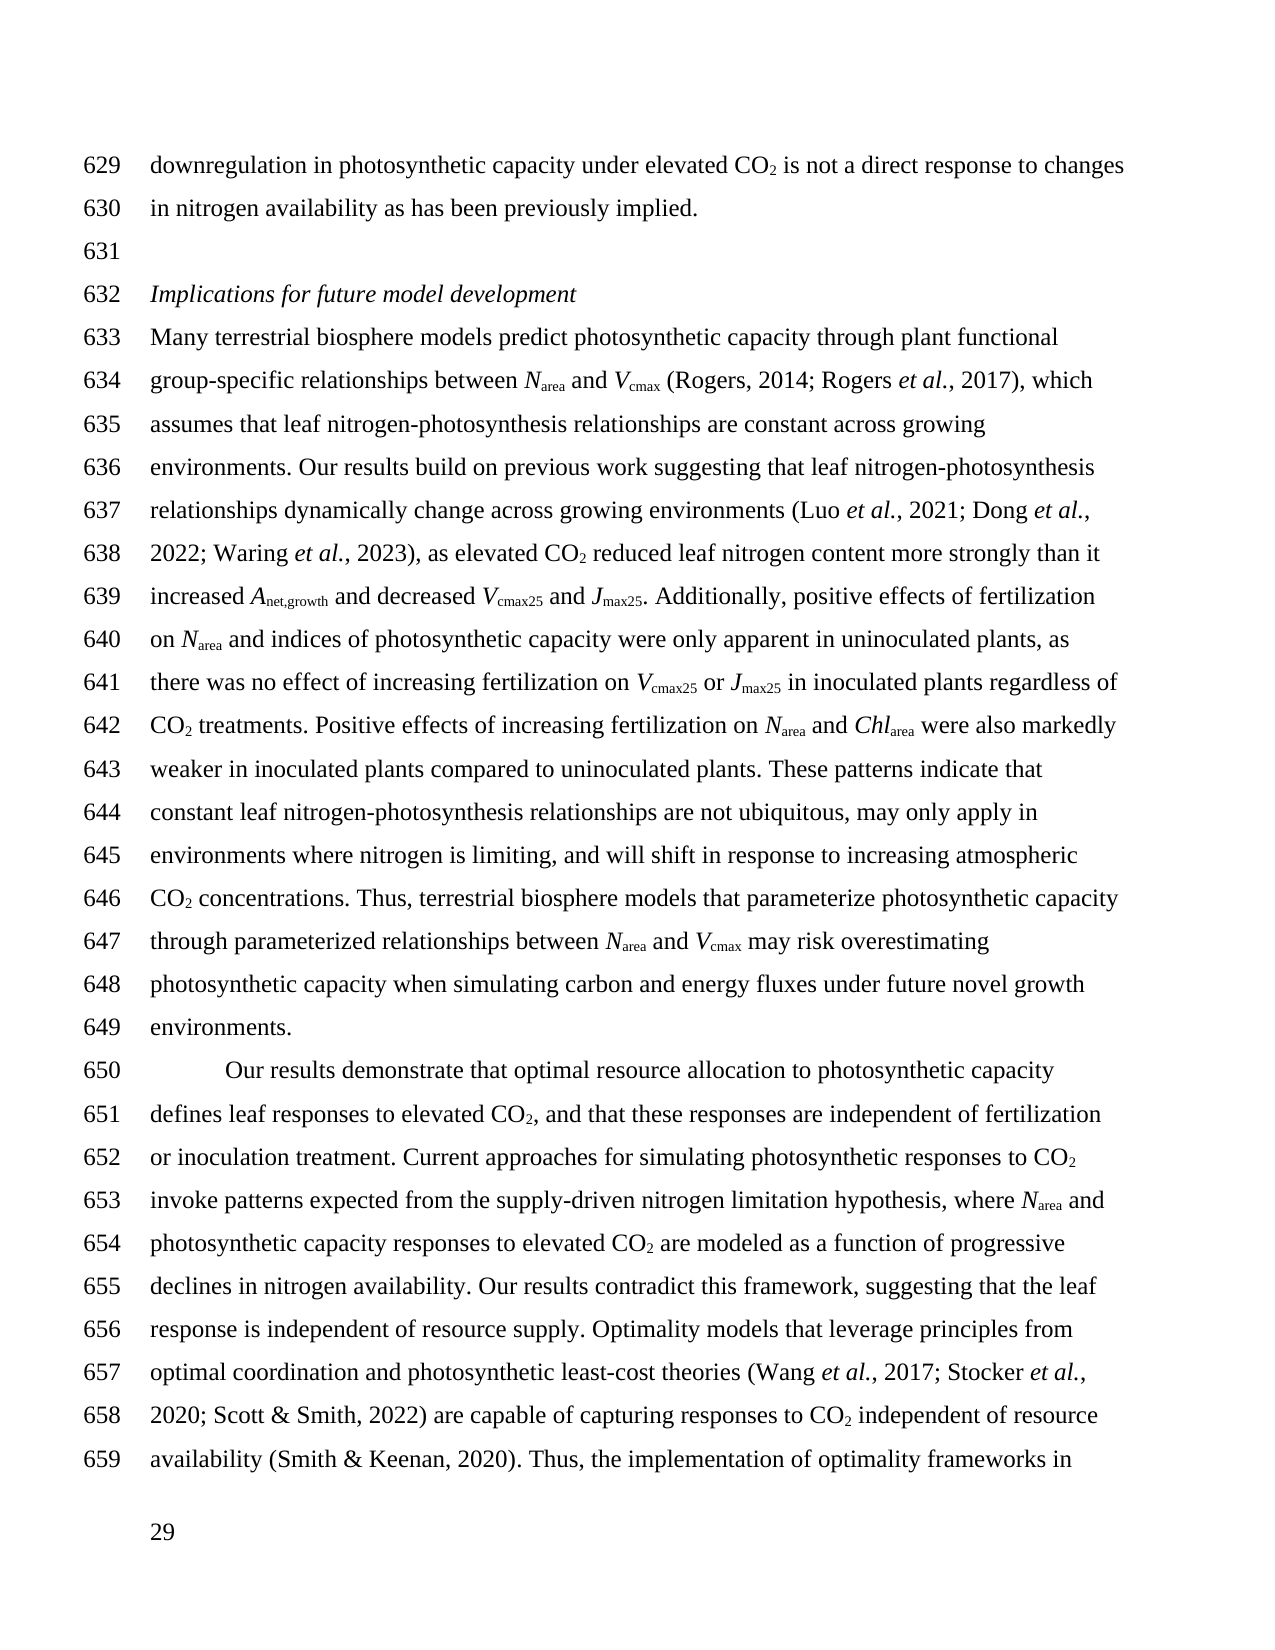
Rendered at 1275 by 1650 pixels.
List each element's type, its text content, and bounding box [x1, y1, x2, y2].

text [150, 1056, 1125, 1472]
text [150, 150, 1125, 222]
text Implications for future model development [150, 279, 1125, 308]
text Many terrestrial biosphere models predict photosynthetic capacity through plant functional group-specific relationships between Narea and Vcmax (Rogers, 2014; Rogers et al., 2017), which assumes that leaf nitrogen-photosynthesis relationships are constant across growing environments. Our results build on previous work suggesting that leaf nitrogen-photosynthesis relationships dynamically change across growing environments (Luo et al., 2021; Dong et al., 2022; Waring et al., 2023), as elevated CO2 reduced leaf nitrogen content more strongly than it increased Anet,growth and decreased Vcmax25 and Jmax25. Additionally, positive effects of fertilization on Narea and indices of photosynthetic capacity were only apparent in uninoculated plants, as there was no effect of increasing fertilization on Vcmax25 or Jmax25 in inoculated plants regardless of CO2 treatments. Positive effects of increasing fertilization on Narea and Chlarea were also markedly weaker in inoculated plants compared to uninoculated plants. These patterns indicate that constant leaf nitrogen-photosynthesis relationships are not ubiquitous, may only apply in environments where nitrogen is limiting, and will shift in response to increasing atmospheric CO2 concentrations. Thus, terrestrial biosphere models that parameterize photosynthetic capacity through parameterized relationships between Narea and Vcmax may risk overestimating photosynthetic capacity when simulating carbon and energy fluxes under future novel growth environments. [150, 322, 1125, 1041]
